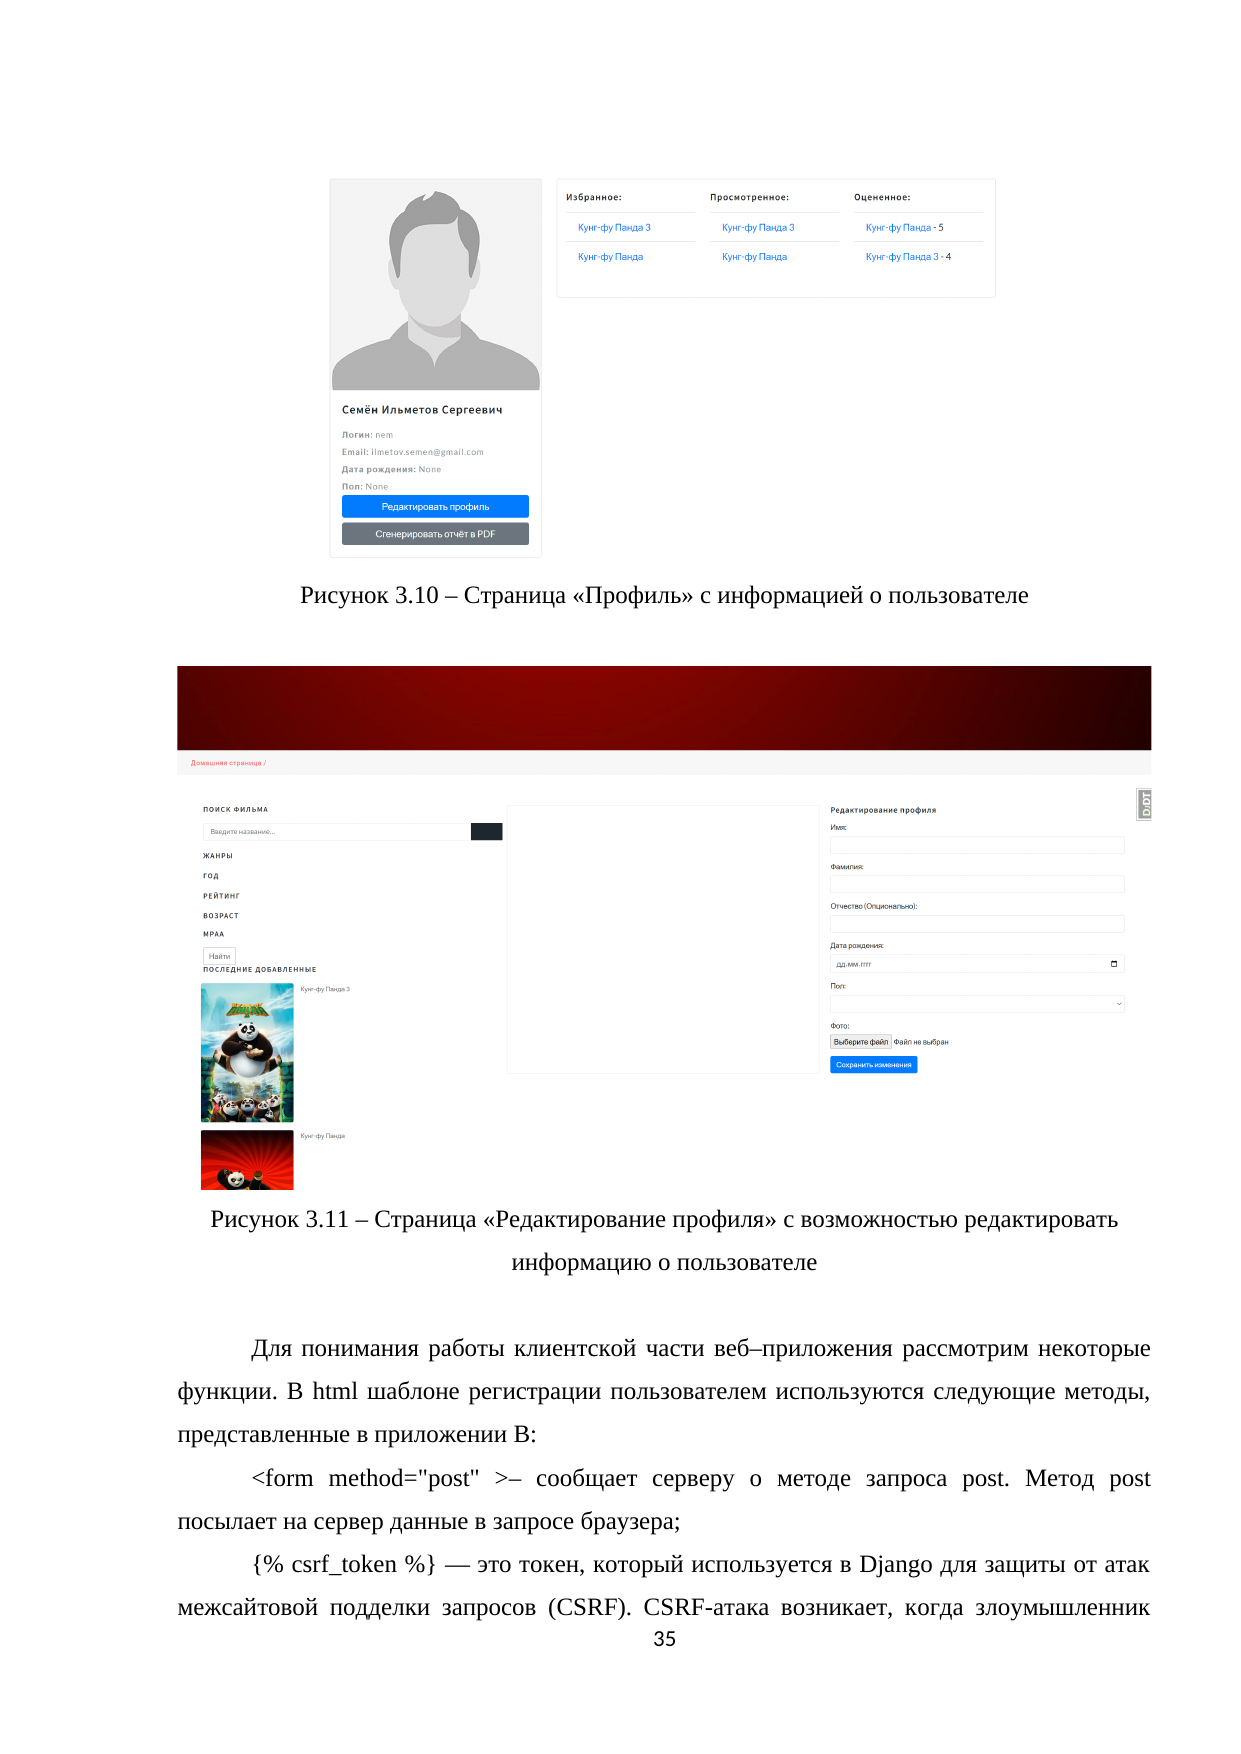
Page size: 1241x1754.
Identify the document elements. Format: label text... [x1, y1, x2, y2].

text Для понимания работы клиентской части веб–приложения рассмотрим некоторые функции. В html шаблоне регистрации пользователем используются следующие методы, представленные в приложении В:Начало формы [177, 1333, 1152, 1448]
text Рисунок 3.11 – Страница «Редактирование профиля» с возможностью редактировать информацию о пользователе [177, 1204, 1152, 1276]
picture [177, 666, 1152, 1190]
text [177, 1549, 1152, 1621]
text Рисунок 3.10 – Страница «Профиль» с информацией о пользователе [177, 581, 1152, 609]
text <form method="post" >– сообщает серверу о методе запроса post. Метод post посылает на сервер данные в запросе браузера; [177, 1463, 1152, 1534]
picture [321, 161, 1008, 567]
